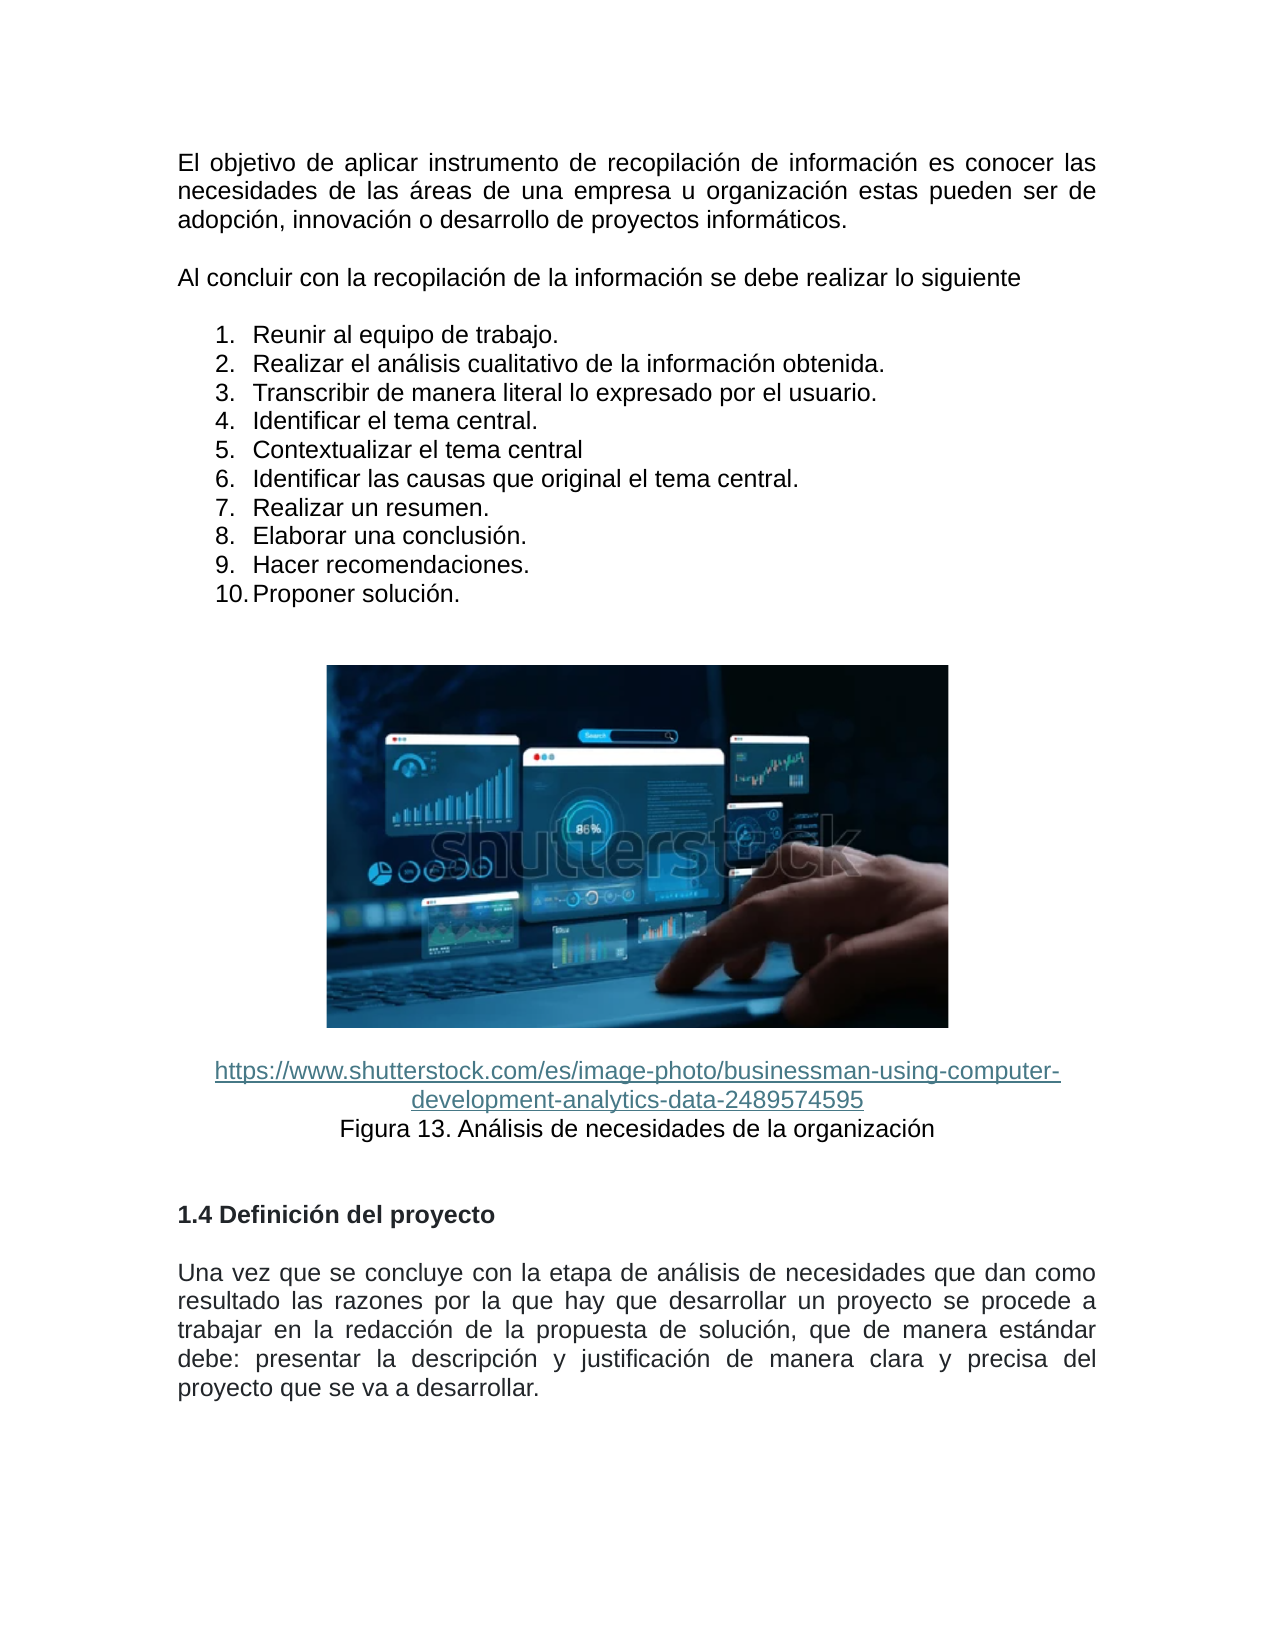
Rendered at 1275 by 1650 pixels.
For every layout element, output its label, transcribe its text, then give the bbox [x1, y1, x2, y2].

list Proponer solución. [215, 579, 1098, 608]
list Contextualizar el tema central [215, 435, 1098, 464]
list Identificar las causas que original el tema central. [215, 464, 1098, 493]
list Elaborar una conclusión. [215, 521, 1098, 550]
text 1.4 Definición del proyecto [177, 1200, 1098, 1229]
list Realizar un resumen. [215, 493, 1098, 521]
list Transcribir de manera literal lo expresado por el usuario. [215, 378, 1098, 406]
list Reunir al equipo de trabajo. [215, 320, 1098, 349]
list Identificar el tema central. [215, 406, 1098, 435]
text Una vez que se concluye con la etapa de análisis de necesidades que dan como resultado las razones por la que hay que desarrollar un proyecto se procede a trabajar en la redacción de la propuesta de solución, que de manera estándar debe: presentar la descripción y justificación de manera clara y precisa del proyecto que se va a desarrollar. [177, 1258, 1098, 1401]
text https://www.shutterstock.com/es/image-photo/businessman-using-computer-development-analytics-data-2489574595 [177, 1056, 1098, 1114]
text Figura 13. Análisis de necesidades de la organización [177, 1114, 1098, 1143]
text El objetivo de aplicar instrumento de recopilación de información es conocer las necesidades de las áreas de una empresa u organización estas pueden ser de adopción, innovación o desarrollo de proyectos informáticos. [177, 148, 1098, 234]
list Hacer recomendaciones. [215, 550, 1098, 579]
list Realizar el análisis cualitativo de la información obtenida. [215, 349, 1098, 378]
text Al concluir con la recopilación de la información se debe realizar lo siguiente [177, 263, 1098, 291]
picture [326, 665, 949, 1028]
